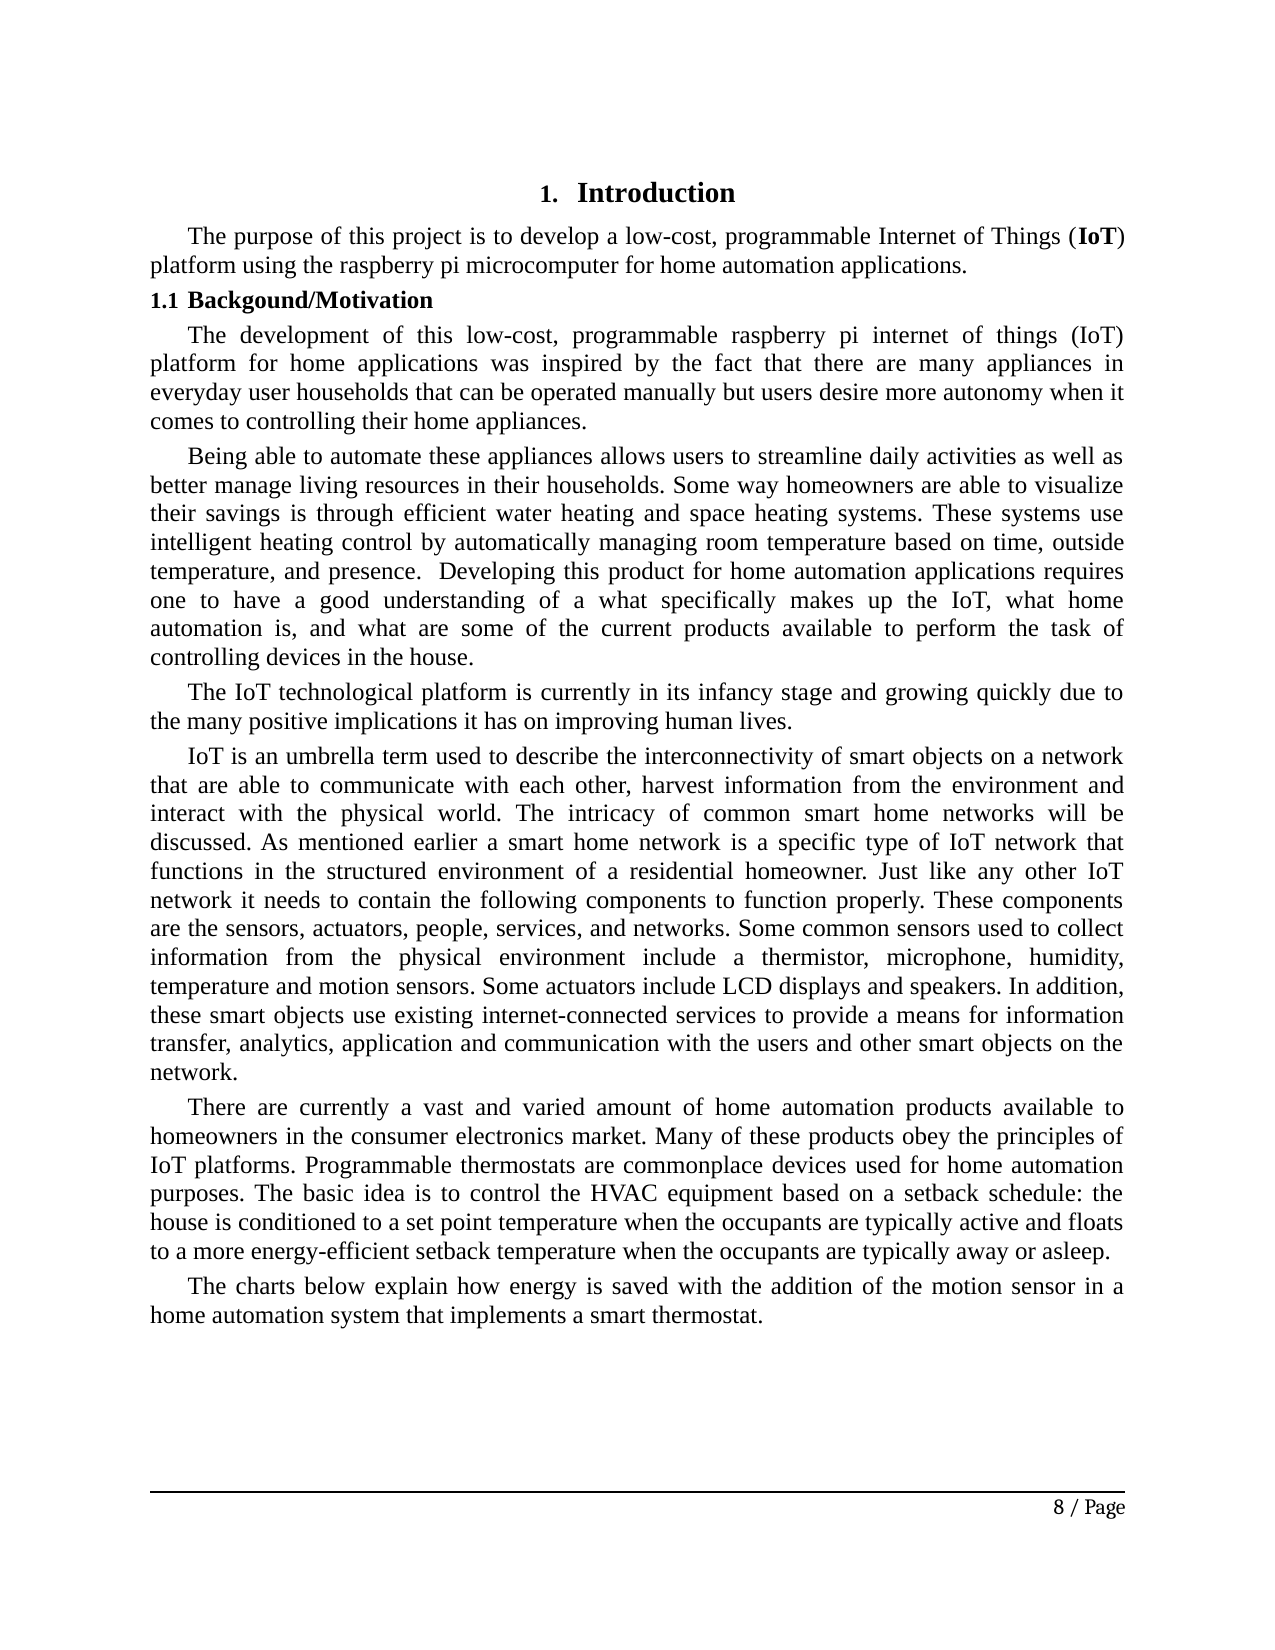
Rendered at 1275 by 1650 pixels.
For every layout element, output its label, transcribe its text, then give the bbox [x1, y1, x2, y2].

text Being able to automate these appliances allows users to streamline daily activities as well as better manage living resources in their households. Some way homeowners are able to visualize their savings is through efficient water heating and space heating systems. These systems use intelligent heating control by automatically managing room temperature based on time, outside temperature, and presence. Developing this product for home automation applications requires one to have a good understanding of a what specifically makes up the IoT, what home automation is, and what are some of the current products available to perform the task of controlling devices in the house. [150, 441, 1125, 671]
subtitle Backgound/Motivation [150, 285, 1125, 313]
text The development of this low-cost, programmable raspberry pi internet of things (IoT) platform for home applications was inspired by the fact that there are many appliances in everyday user households that can be operated manually but users desire more autonomy when it comes to controlling their home appliances. [150, 320, 1125, 435]
text Introduction [150, 175, 1125, 208]
text IoT is an umbrella term used to describe the interconnectivity of smart objects on a network that are able to communicate with each other, harvest information from the environment and interact with the physical world. The intricacy of common smart home networks will be discussed. As mentioned earlier a smart home network is a specific type of IoT network that functions in the structured environment of a residential homeowner. Just like any other IoT network it needs to contain the following components to function properly. These components are the sensors, actuators, people, services, and networks. Some common sensors used to collect information from the physical environment include a thermistor, microphone, humidity, temperature and motion sensors. Some actuators include LCD displays and speakers. In addition, these smart objects use existing internet-connected services to provide a means for information transfer, analytics, application and communication with the users and other smart objects on the network. [150, 741, 1125, 1086]
text The purpose of this project is to develop a low-cost, programmable Internet of Things (IoT) platform using the raspberry pi microcomputer for home automation applications. [150, 221, 1125, 278]
text There are currently a vast and varied amount of home automation products available to homeowners in the consumer electronics market. Many of these products obey the principles of IoT platforms. Programmable thermostats are commonplace devices used for home automation purposes. The basic idea is to control the HVAC equipment based on a setback schedule: the house is conditioned to a set point temperature when the occupants are typically active and floats to a more energy-efficient setback temperature when the occupants are typically away or asleep. [150, 1092, 1125, 1265]
text The IoT technological platform is currently in its infancy stage and growing quickly due to the many positive implications it has on improving human lives. [150, 677, 1125, 735]
text The charts below explain how energy is saved with the addition of the motion sensor in a home automation system that implements a smart thermostat. [150, 1271, 1125, 1328]
